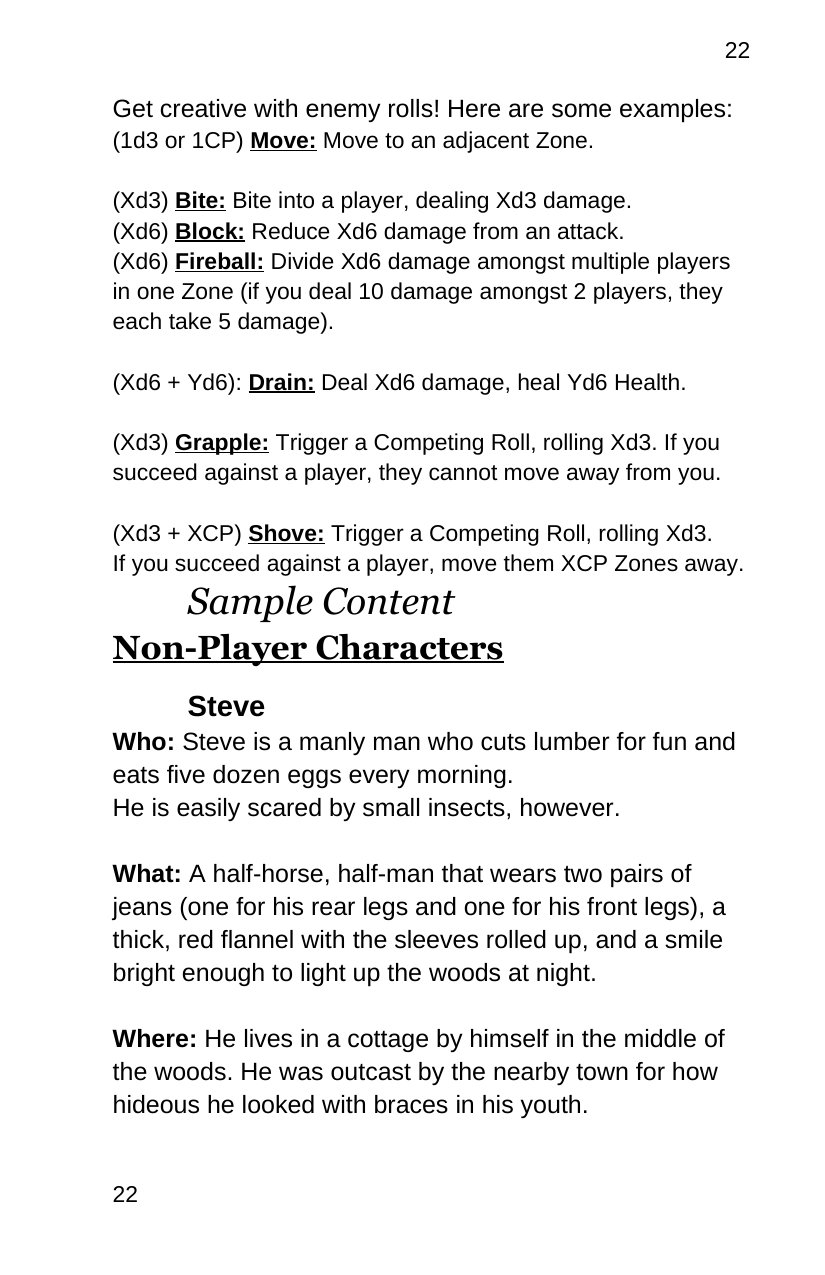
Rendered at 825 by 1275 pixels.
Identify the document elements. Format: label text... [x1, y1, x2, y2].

text Sample Content Non-Player Characters [112, 580, 750, 666]
text (Xd3 + XCP) Shove: Trigger a Competing Roll, rolling Xd3. If you succeed against a player, move them XCP Zones away. [112, 520, 750, 576]
text (Xd3) Grapple: Trigger a Competing Roll, rolling Xd3. If you succeed against a player, they cannot move away from you. [112, 429, 750, 486]
text (1d3 or 1CP) Move: Move to an adjacent Zone. [112, 127, 750, 153]
text (Xd6) Fireball: Divide Xd6 damage amongst multiple players in one Zone (if you deal 10 damage amongst 2 players, they each take 5 damage). [112, 248, 750, 335]
text Who: Steve is a manly man who cuts lumber for fun and eats five dozen eggs every morning. He is easily scared by small insects, however. [112, 727, 750, 822]
text What: A half-horse, half-man that wears two pairs of jeans (one for his rear legs and one for his front legs), a thick, red flannel with the sleeves rolled up, and a smile bright enough to light up the woods at night. [112, 859, 750, 987]
text (Xd6) Block: Reduce Xd6 damage from an attack. [112, 218, 750, 244]
text Get creative with enemy rolls! Here are some examples: [112, 94, 750, 123]
text (Xd6 + Yd6): Drain: Deal Xd6 damage, heal Yd6 Health. [112, 369, 750, 395]
text Where: He lives in a cottage by himself in the middle of the woods. He was outcast by the nearby town for how hideous he looked with braces in his youth. [112, 1024, 750, 1119]
text (Xd3) Bite: Bite into a player, dealing Xd3 damage. [112, 187, 750, 214]
text Steve [112, 689, 750, 722]
